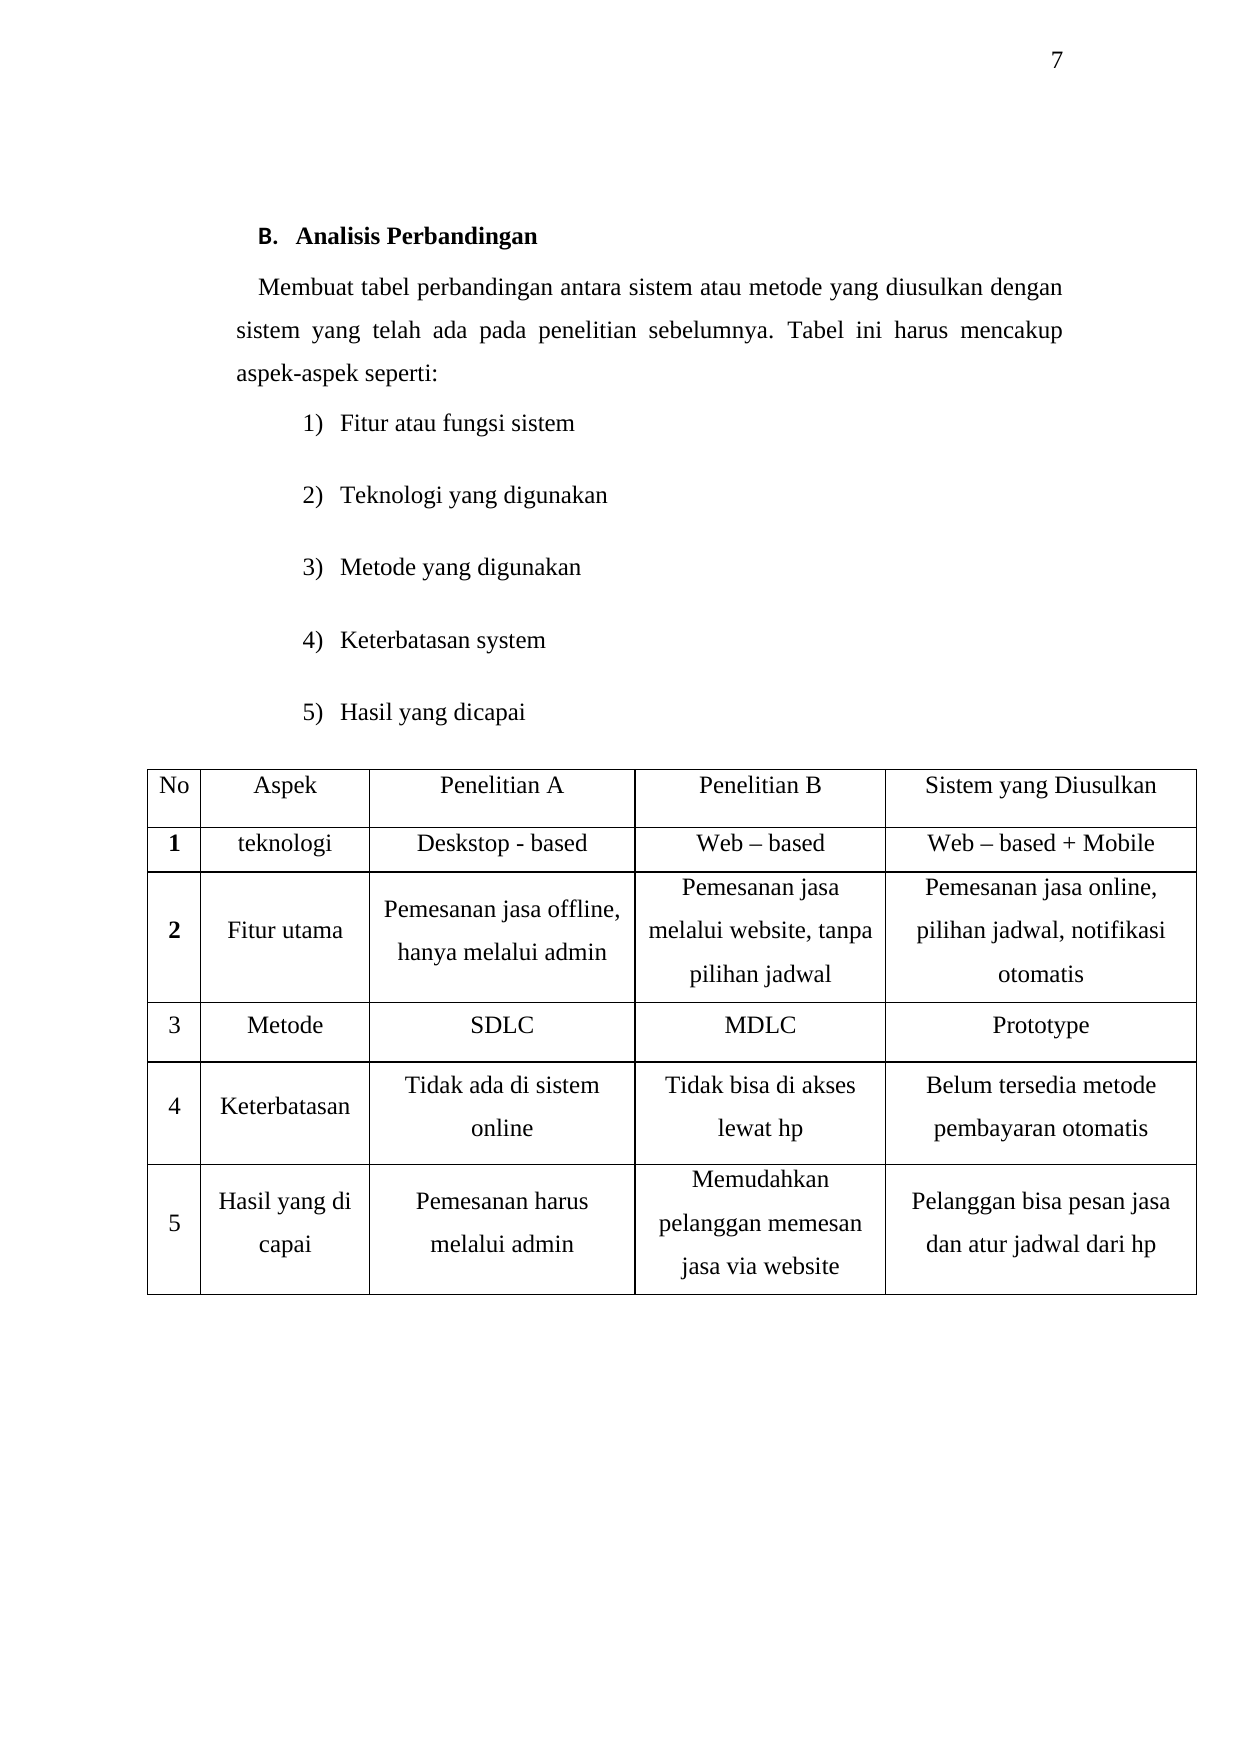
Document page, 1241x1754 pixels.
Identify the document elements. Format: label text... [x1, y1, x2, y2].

table_cell Pemesanan jasa online, pilihan jadwal, notifikasi otomatis [886, 873, 1196, 1002]
table_cell Web – based [636, 828, 885, 871]
table_cell Tidak ada di sistem online [370, 1063, 634, 1163]
list Hasil yang dicapai [302, 697, 1063, 726]
table_cell Prototype [886, 1003, 1196, 1061]
table_cell Hasil yang di capai [201, 1165, 369, 1294]
table_cell Metode [201, 1003, 369, 1061]
table_header Aspek [201, 770, 369, 827]
table_cell Belum tersedia metode pembayaran otomatis [886, 1063, 1196, 1163]
table_cell Pelanggan bisa pesan jasa dan atur jadwal dari hp [886, 1165, 1196, 1294]
table_cell 1 [148, 828, 200, 871]
table_cell Keterbatasan [201, 1063, 369, 1163]
table_cell Deskstop - based [370, 828, 634, 871]
table_cell Pemesanan jasa offline, hanya melalui admin [370, 873, 634, 1002]
list Fitur atau fungsi sistem [302, 408, 1063, 437]
table_cell Pemesanan jasa melalui website, tanpa pilihan jadwal [636, 873, 885, 1002]
table_header Penelitian A [370, 770, 634, 827]
table_cell 3 [148, 1003, 200, 1061]
list Analisis Perbandingan [258, 220, 1063, 251]
table_cell 5 [148, 1165, 200, 1294]
text Membuat tabel perbandingan antara sistem atau metode yang diusulkan dengan sistem yang telah ada pada penelitian sebelumnya. Tabel ini harus mencakup aspek-aspek seperti: [236, 272, 1063, 387]
table_cell SDLC [370, 1003, 634, 1061]
table_cell teknologi [201, 828, 369, 871]
table_cell 4 [148, 1063, 200, 1163]
table_cell Pemesanan harus melalui admin [370, 1165, 634, 1294]
list Keterbatasan system [302, 625, 1063, 653]
table_cell MDLC [636, 1003, 885, 1061]
list Metode yang digunakan [302, 552, 1063, 581]
table_header Sistem yang Diusulkan [886, 770, 1196, 827]
table_header Penelitian B [636, 770, 885, 827]
table_cell Memudahkan pelanggan memesan jasa via website [636, 1165, 885, 1294]
table_cell Web – based + Mobile [886, 828, 1196, 871]
table_cell 2 [148, 873, 200, 1002]
table_cell Tidak bisa di akses lewat hp [636, 1063, 885, 1163]
table_header No [148, 770, 200, 827]
list Teknologi yang digunakan [302, 480, 1063, 509]
table_cell Fitur utama [201, 873, 369, 1002]
